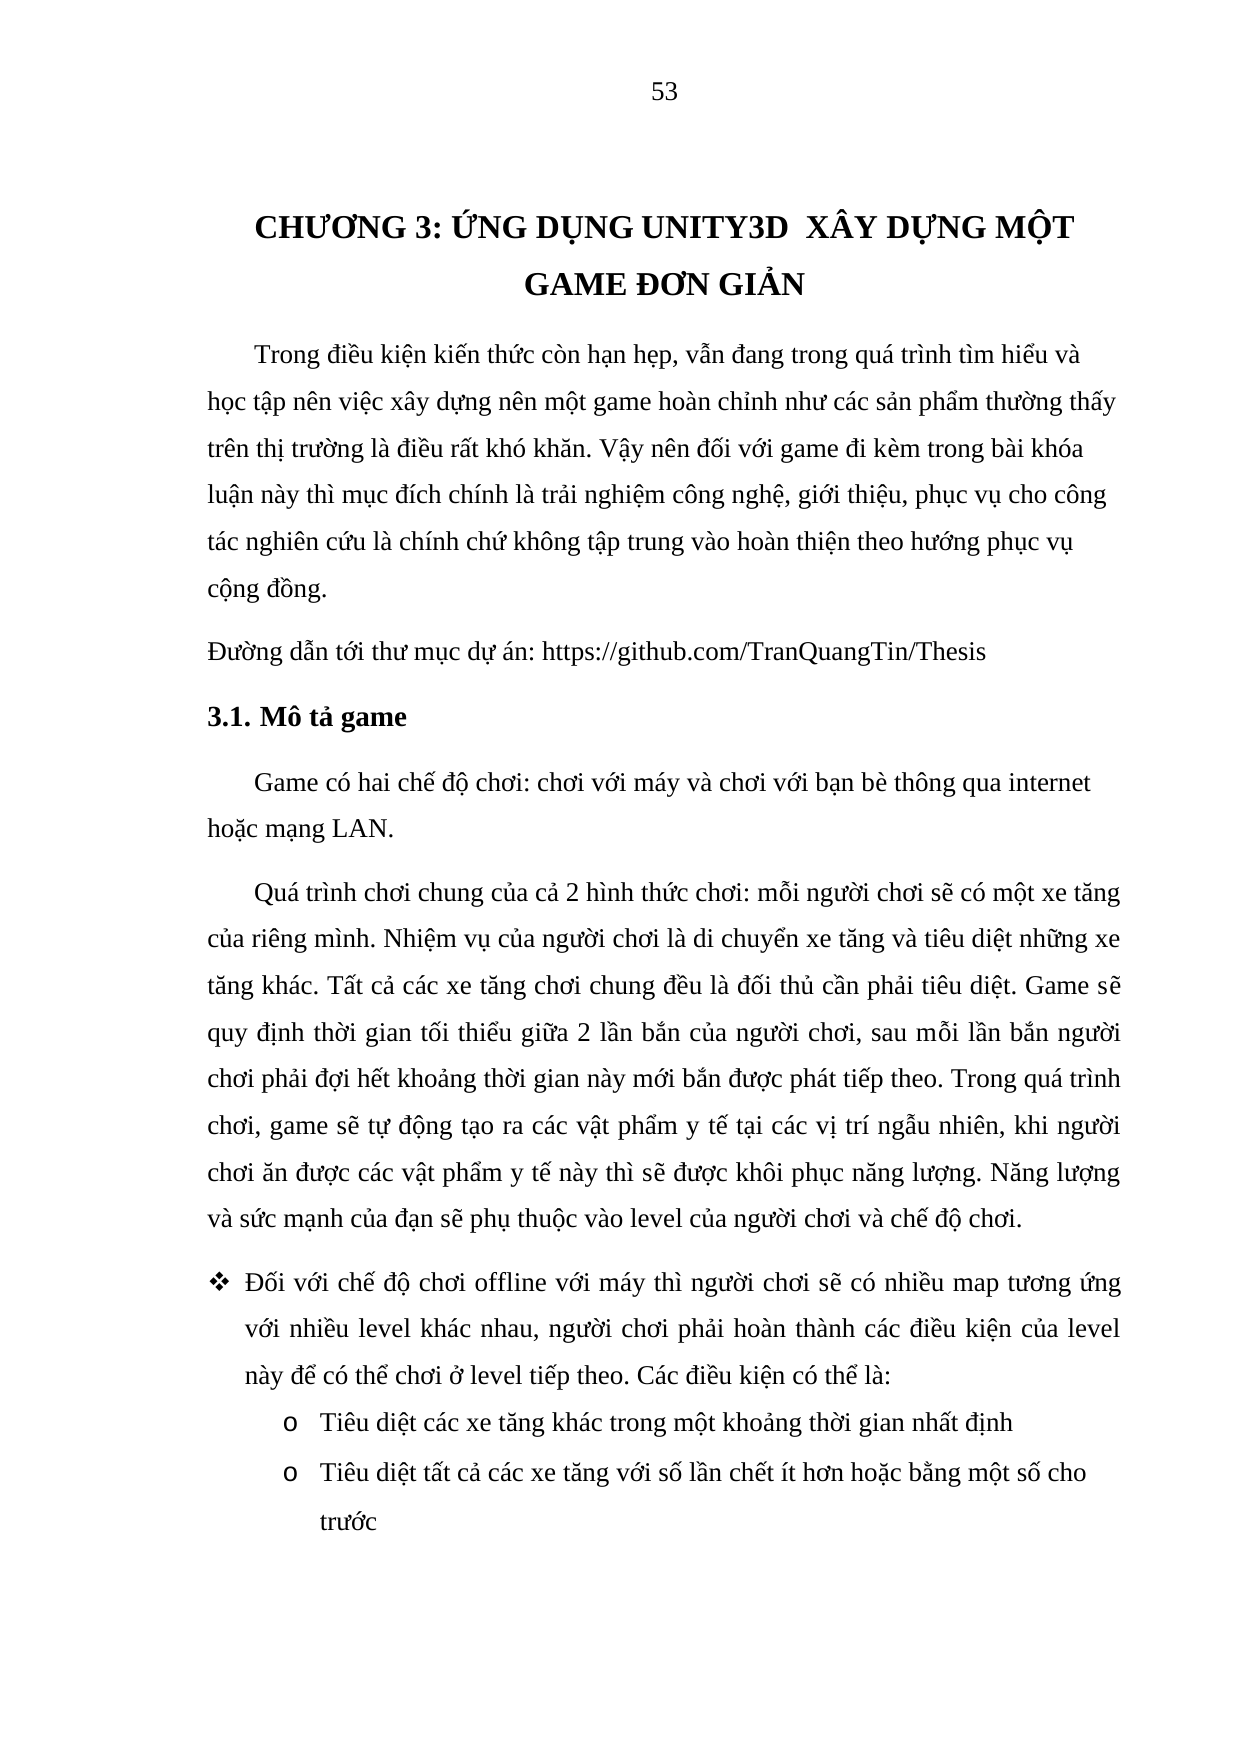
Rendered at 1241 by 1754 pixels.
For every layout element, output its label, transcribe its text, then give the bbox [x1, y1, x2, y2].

text Đường dẫn tới thư mục dự án: https://github.com/TranQuangTin/Thesis [207, 635, 1122, 666]
list Mô tả game [207, 699, 1122, 732]
list Tiêu diệt tất cả các xe tăng với số lần chết ít hơn hoặc bằng một số cho trước [282, 1456, 1122, 1536]
list CHƯƠNG 3: ỨNG DỤNG UNITY3D XÂY DỰNG MỘT GAME ĐƠN GIẢN [57, 207, 1122, 303]
text Trong điều kiện kiến thức còn hạn hẹp, vẫn đang trong quá trình tìm hiểu và học tập nên việc xây dựng nên một game hoàn chỉnh như các sản phẩm thường thấy trên thị trường là điều rất khó khăn. Vậy nên đối với game đi kèm trong bài khóa luận này thì mục đích chính là trải nghiệm công nghệ, giới thiệu, phục vụ cho công tác nghiên cứu là chính chứ không tập trung vào hoàn thiện theo hướng phục vụ cộng đồng. [207, 339, 1122, 603]
list Tiêu diệt các xe tăng khác trong một khoảng thời gian nhất định [282, 1406, 1122, 1439]
list Đối với chế độ chơi offline với máy thì người chơi sẽ có nhiều map tương ứng với nhiều level khác nhau, người chơi phải hoàn thành các điều kiện của level này để có thể chơi ở level tiếp theo. Các điều kiện có thể là: [207, 1266, 1122, 1390]
text Game có hai chế độ chơi: chơi với máy và chơi với bạn bè thông qua internet hoặc mạng LAN. [207, 766, 1122, 843]
text Quá trình chơi chung của cả 2 hình thức chơi: mỗi người chơi sẽ có một xe tăng của riêng mình. Nhiệm vụ của người chơi là di chuyển xe tăng và tiêu diệt những xe tăng khác. Tất cả các xe tăng chơi chung đều là đối thủ cần phải tiêu diệt. Game sẽ quy định thời gian tối thiểu giữa 2 lần bắn của người chơi, sau mỗi lần bắn người chơi phải đợi hết khoảng thời gian này mới bắn được phát tiếp theo. Trong quá trình chơi, game sẽ tự động tạo ra các vật phẩm y tế tại các vị trí ngẫu nhiên, khi người chơi ăn được các vật phẩm y tế này thì sẽ được khôi phục năng lượng. Năng lượng và sức mạnh của đạn sẽ phụ thuộc vào level của người chơi và chế độ chơi. [207, 876, 1122, 1233]
